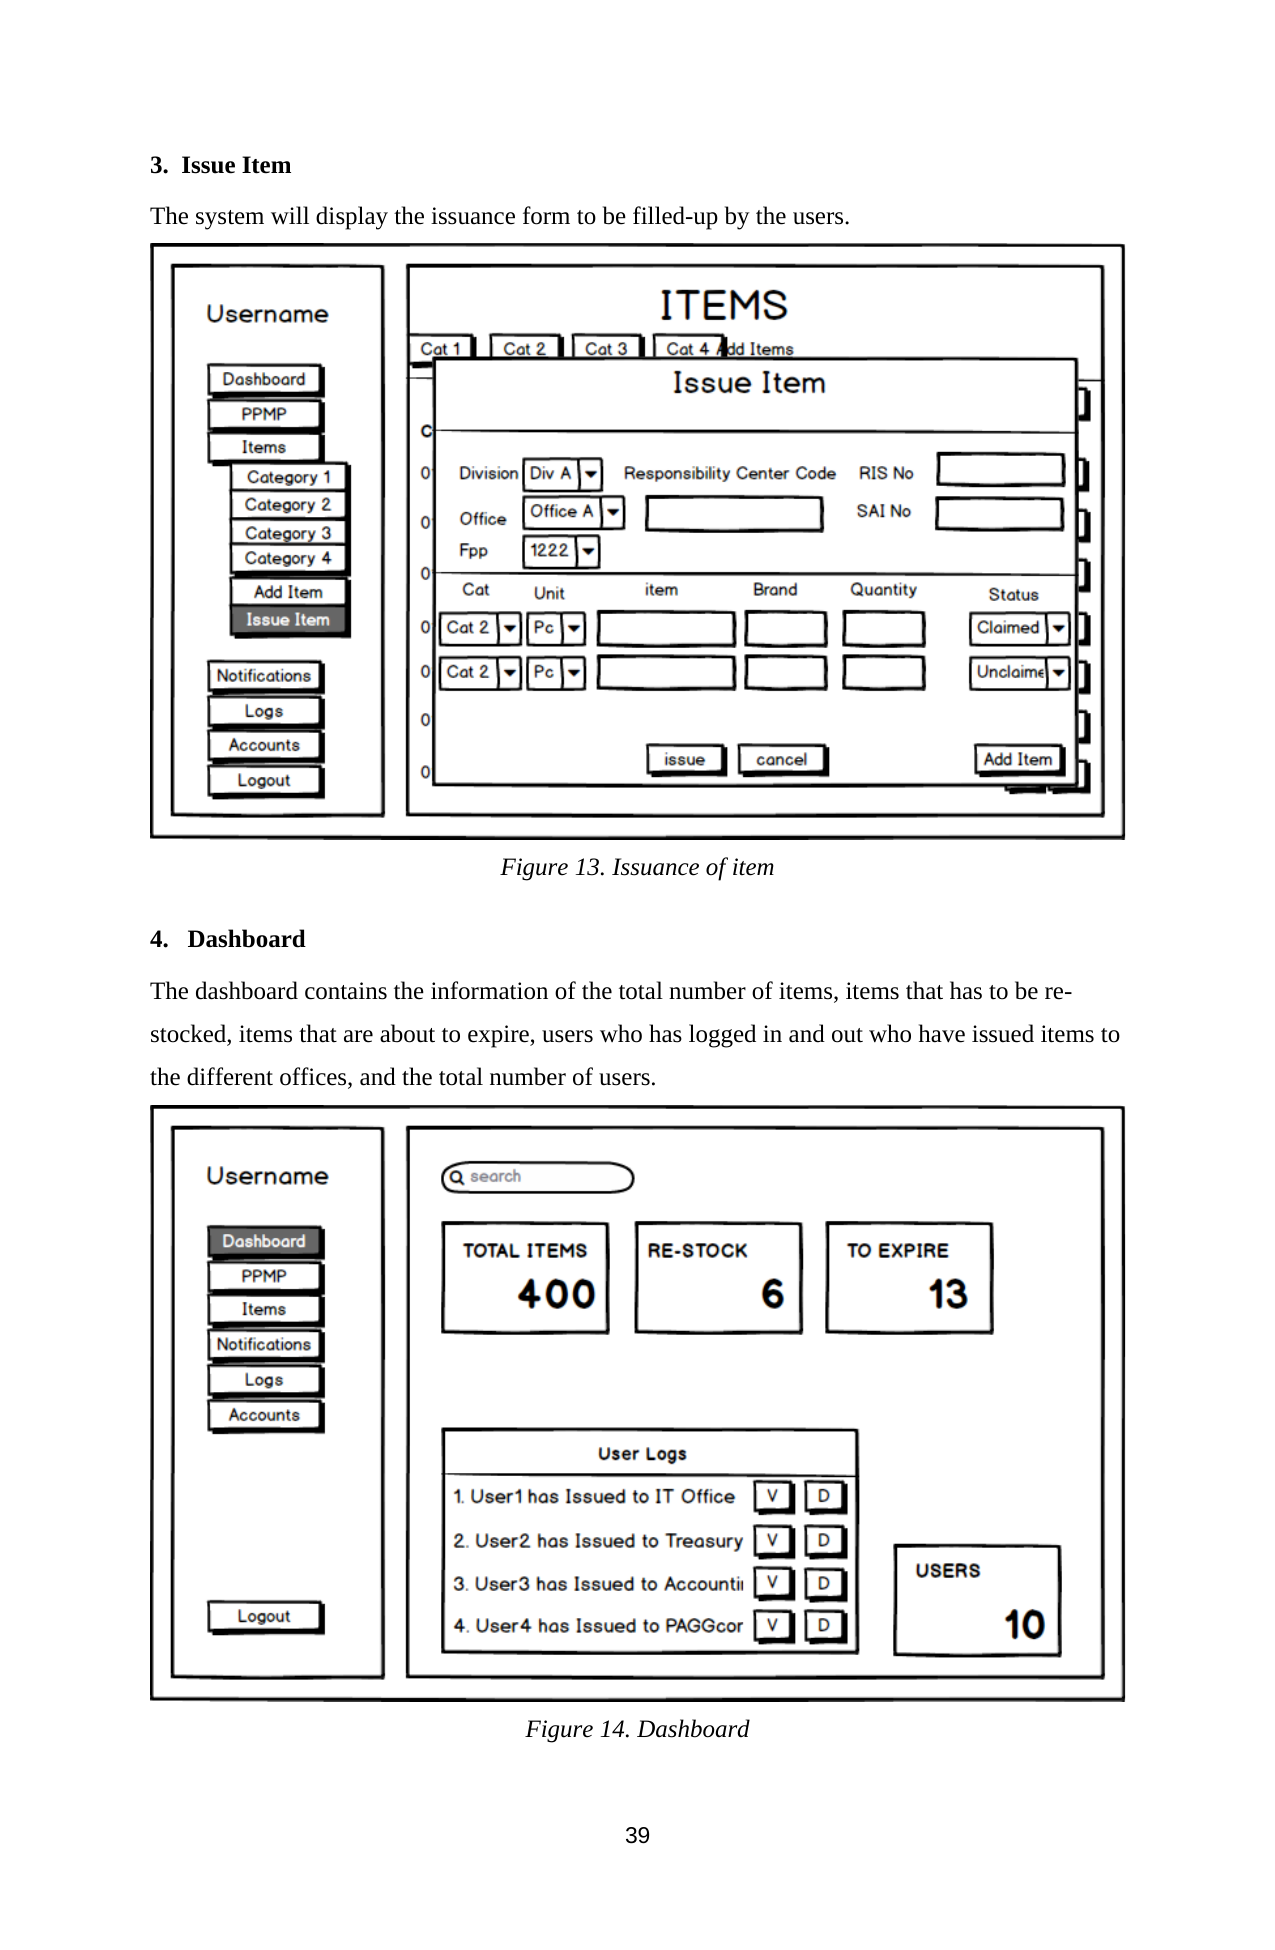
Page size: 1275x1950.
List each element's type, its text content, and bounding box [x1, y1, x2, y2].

picture [150, 1105, 1125, 1702]
text Figure 14. Dashboard [150, 1714, 1125, 1743]
text Figure 13. Issuance of item [150, 852, 1125, 881]
subtitle 3. Issue Item [150, 150, 1125, 179]
picture [150, 243, 1125, 840]
subtitle Dashboard [150, 924, 1125, 953]
text The system will display the issuance form to be filled-up by the users. [150, 201, 1125, 243]
text The dashboard contains the information of the total number of items, items that has to be re-stocked, items that are about to expire, users who has logged in and out who have issued items to the different offices, and the total number of users. [150, 976, 1125, 1091]
